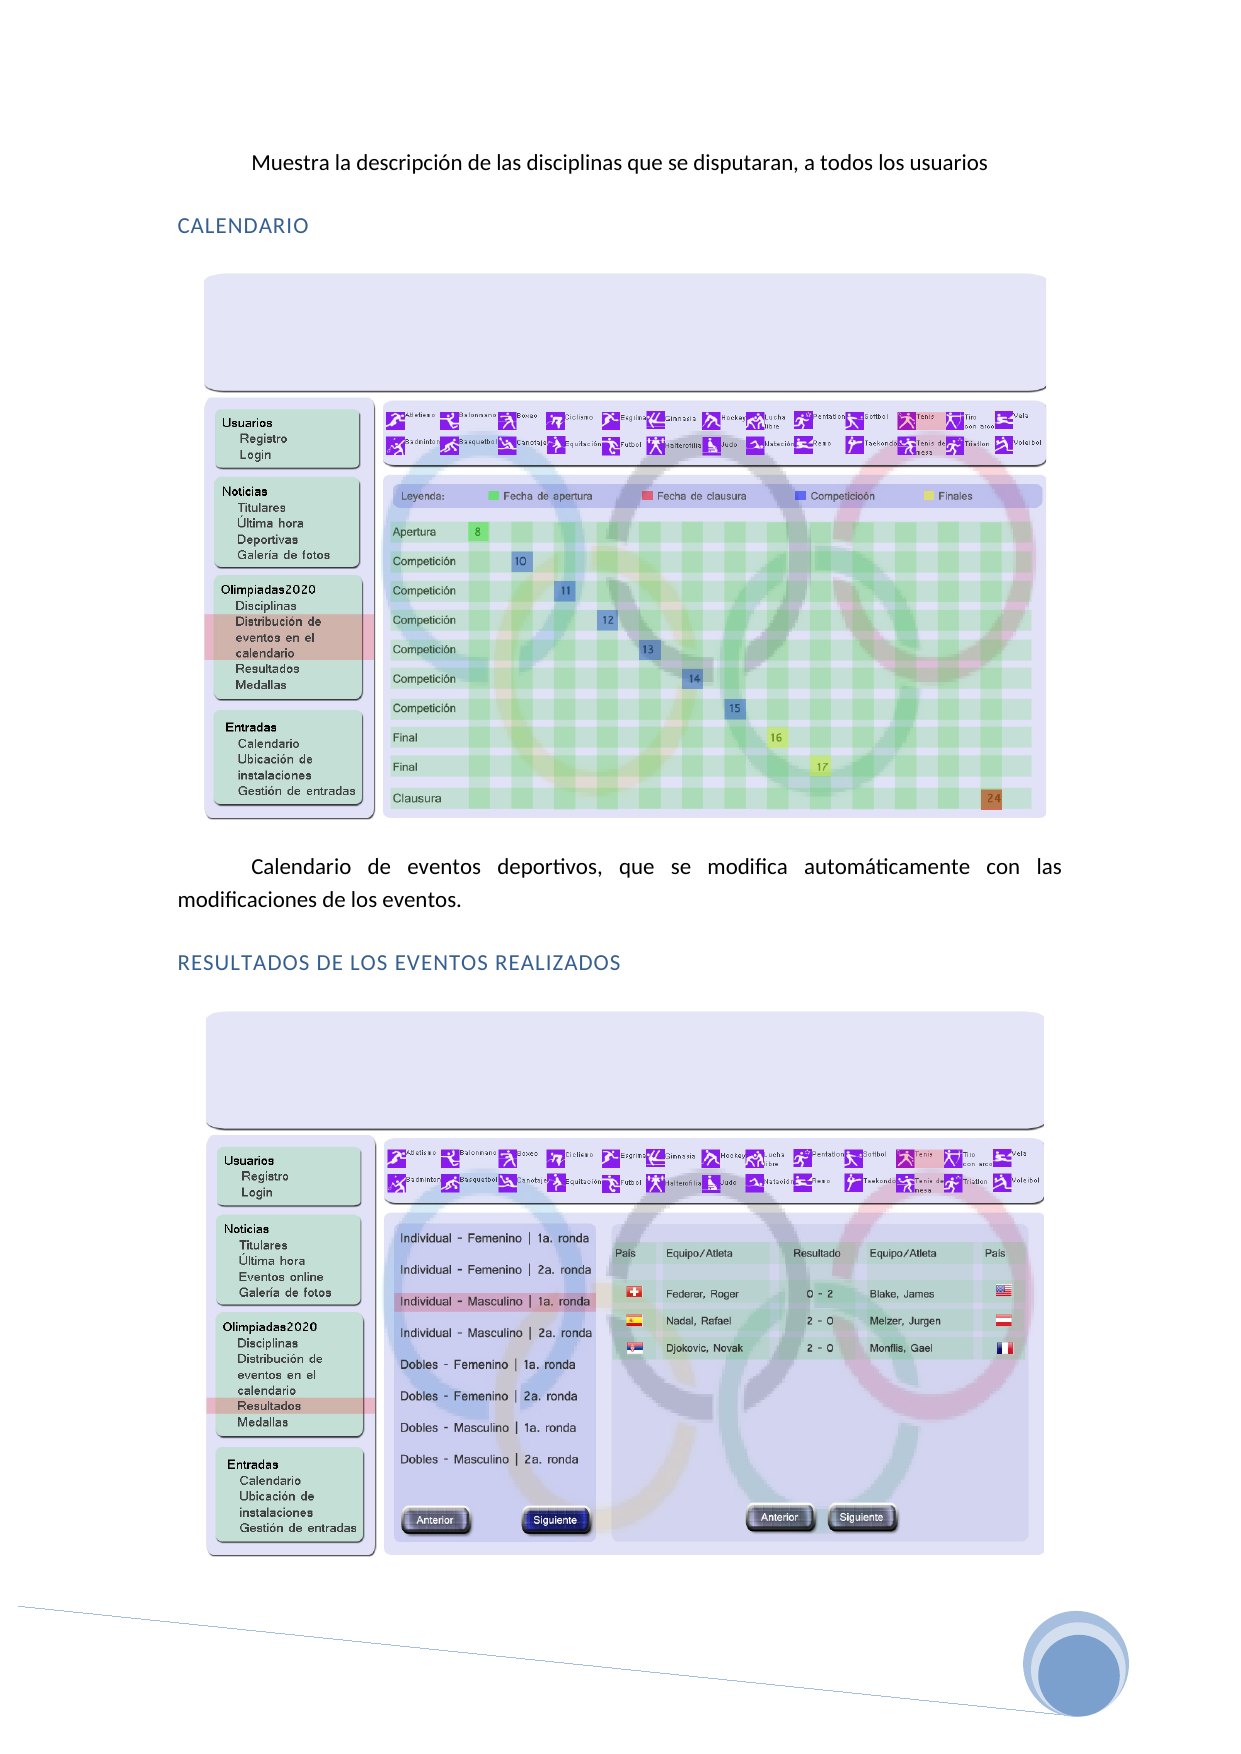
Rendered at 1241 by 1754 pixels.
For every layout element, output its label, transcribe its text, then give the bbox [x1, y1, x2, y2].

picture [196, 1001, 1044, 1565]
picture [194, 264, 1047, 828]
text Calendario de eventos deportivos, que se modifica automáticamente con las modificaciones de los eventos. [177, 852, 1063, 913]
text Muestra la descripción de las disciplinas que se disputaran, a todos los usuarios [177, 148, 1063, 176]
subtitle Calendario [177, 211, 1063, 239]
subtitle Resultados de los eventos realizados [177, 948, 1063, 976]
